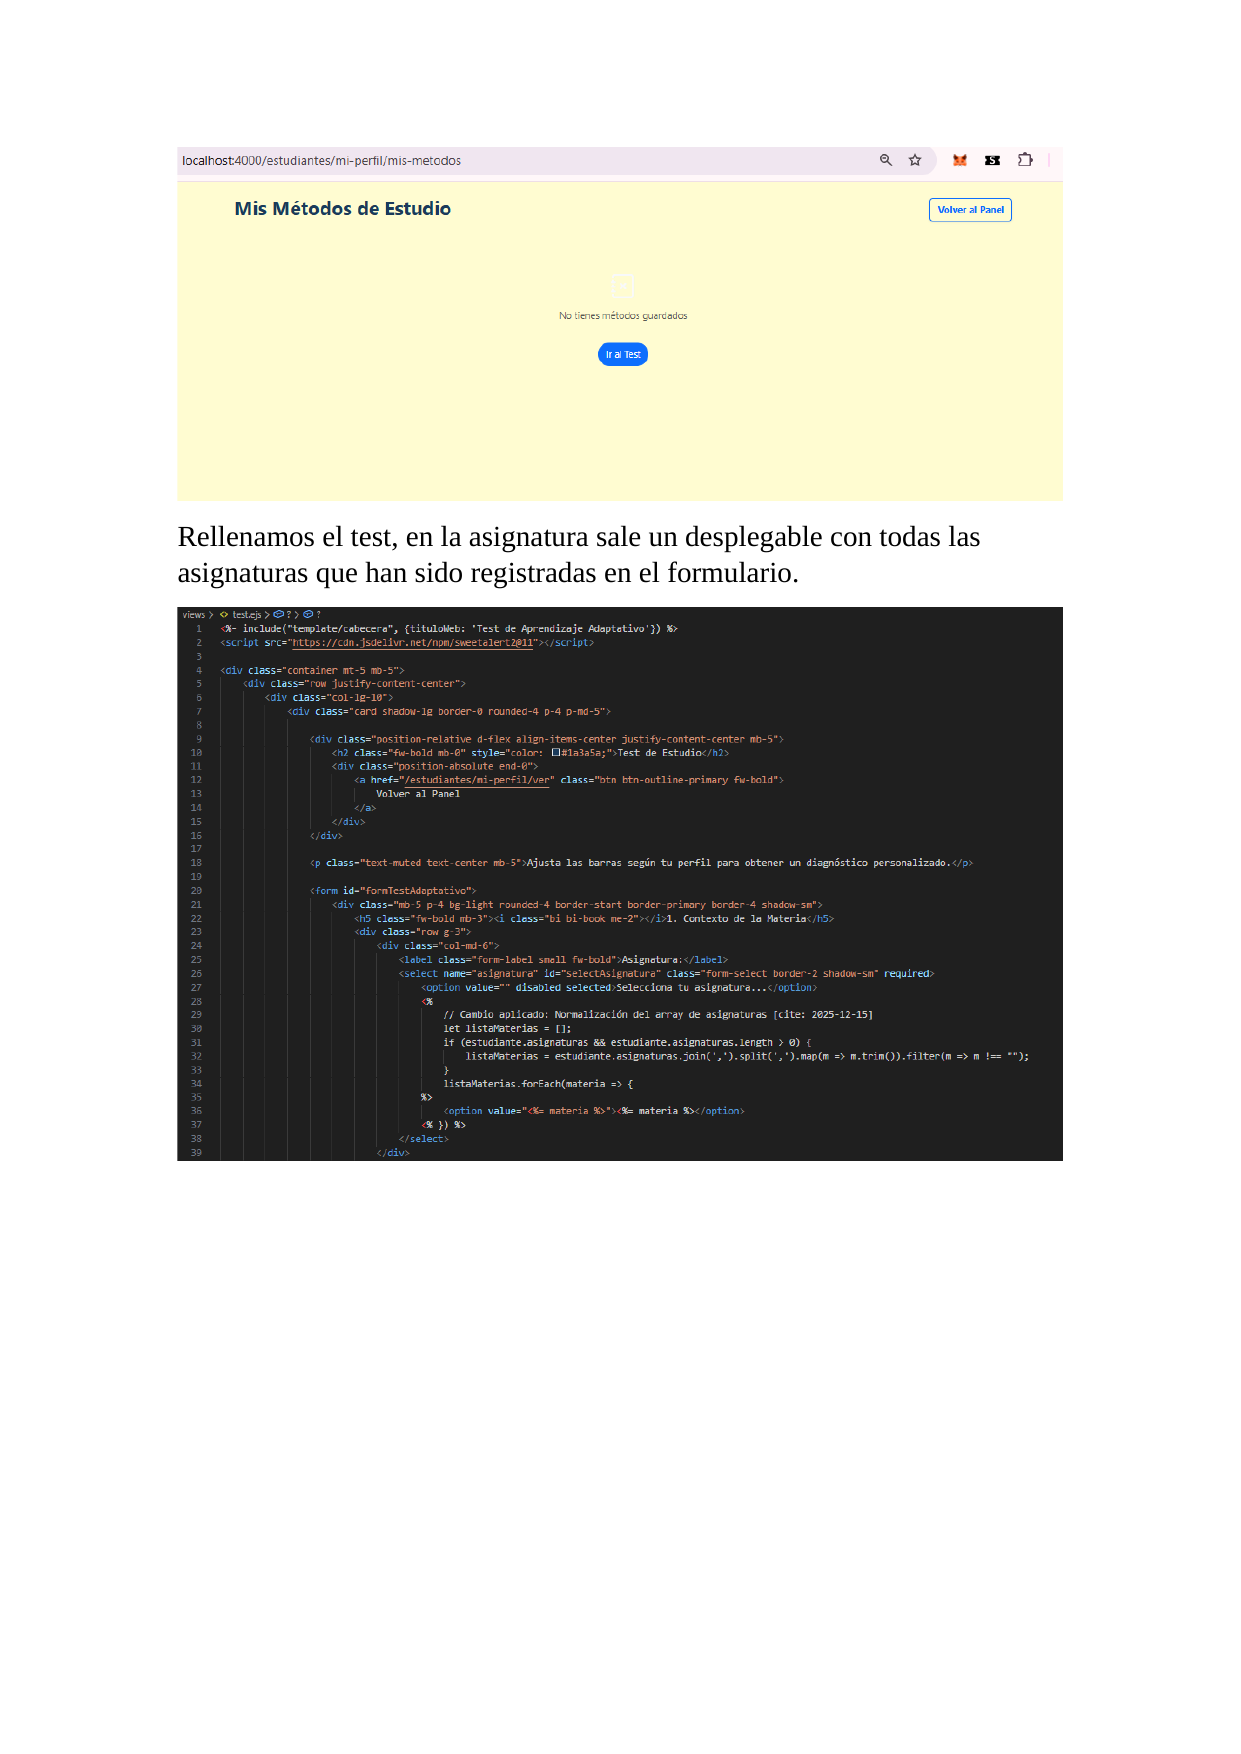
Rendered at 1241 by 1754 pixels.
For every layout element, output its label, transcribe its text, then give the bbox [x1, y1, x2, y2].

text Rellenamos el test, en la asignatura sale un desplegable con todas las asignaturas que han sido registradas en el formulario. [177, 519, 1063, 589]
picture [177, 607, 1063, 1161]
picture [177, 147, 1063, 501]
